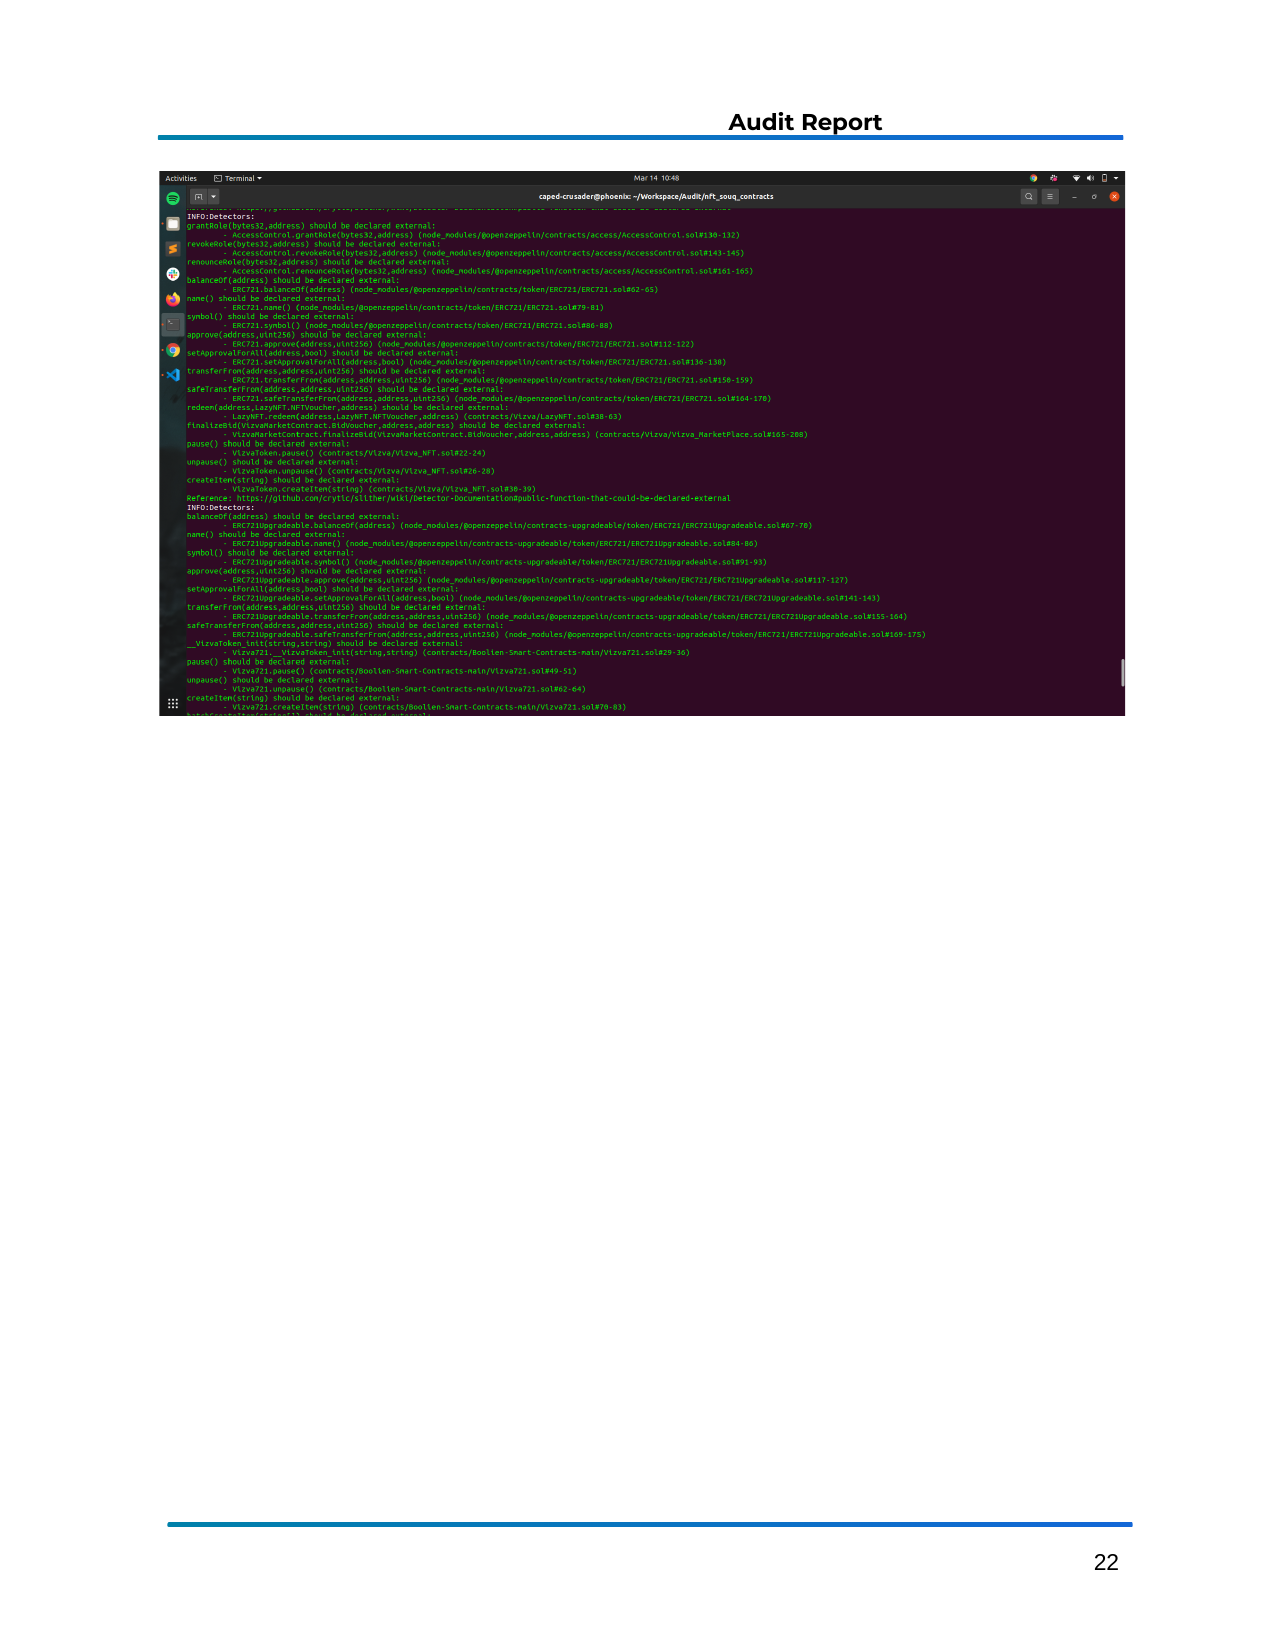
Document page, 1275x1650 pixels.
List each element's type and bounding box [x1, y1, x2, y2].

picture [159, 171, 1125, 716]
picture [457, 135, 1124, 140]
picture [467, 1522, 1133, 1527]
